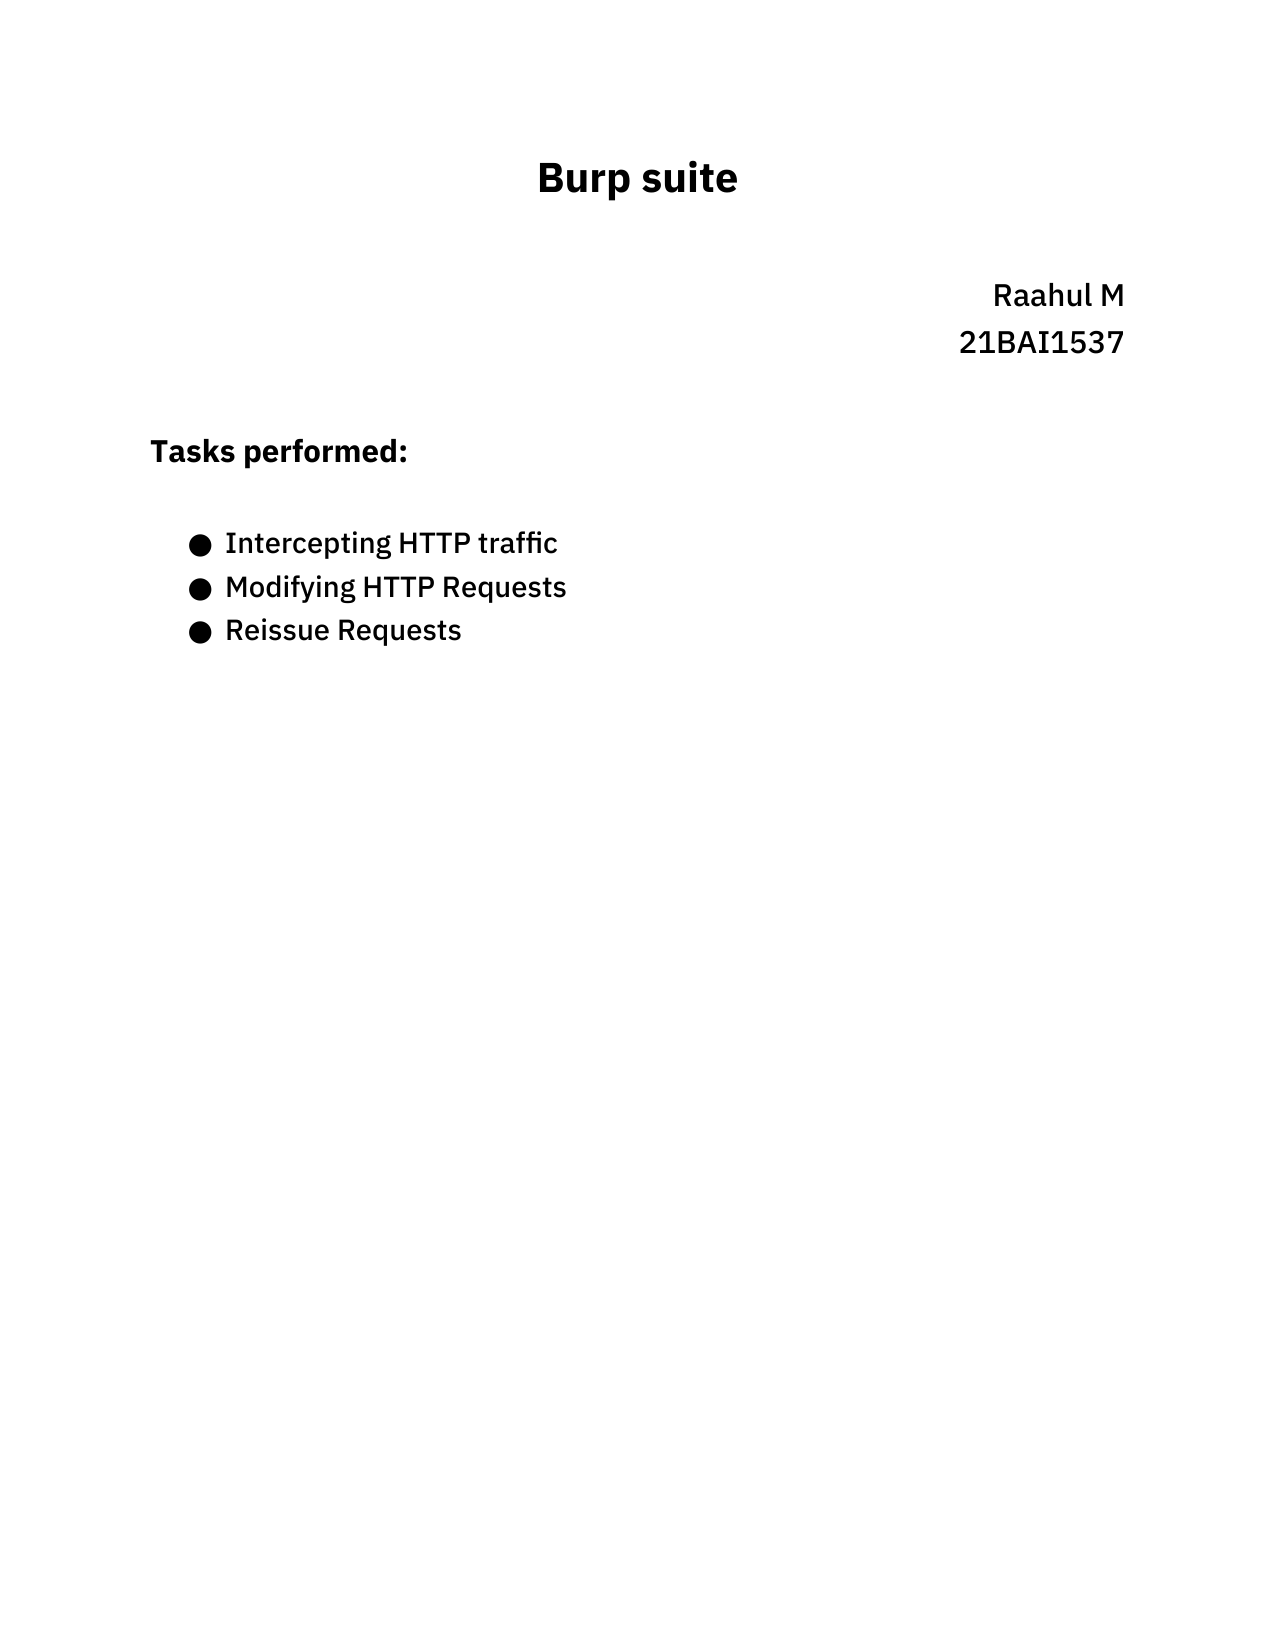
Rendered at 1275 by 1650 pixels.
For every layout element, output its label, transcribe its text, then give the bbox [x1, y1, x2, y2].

text 21BAI1537 [150, 321, 1125, 362]
list Modifying HTTP Requests [187, 567, 1125, 605]
text Raahul M [150, 274, 1125, 315]
text Tasks performed: [150, 430, 1125, 471]
list Reissue Requests [187, 611, 1125, 648]
text Burp suite [150, 150, 1125, 204]
list Intercepting HTTP traffic [187, 523, 1125, 561]
